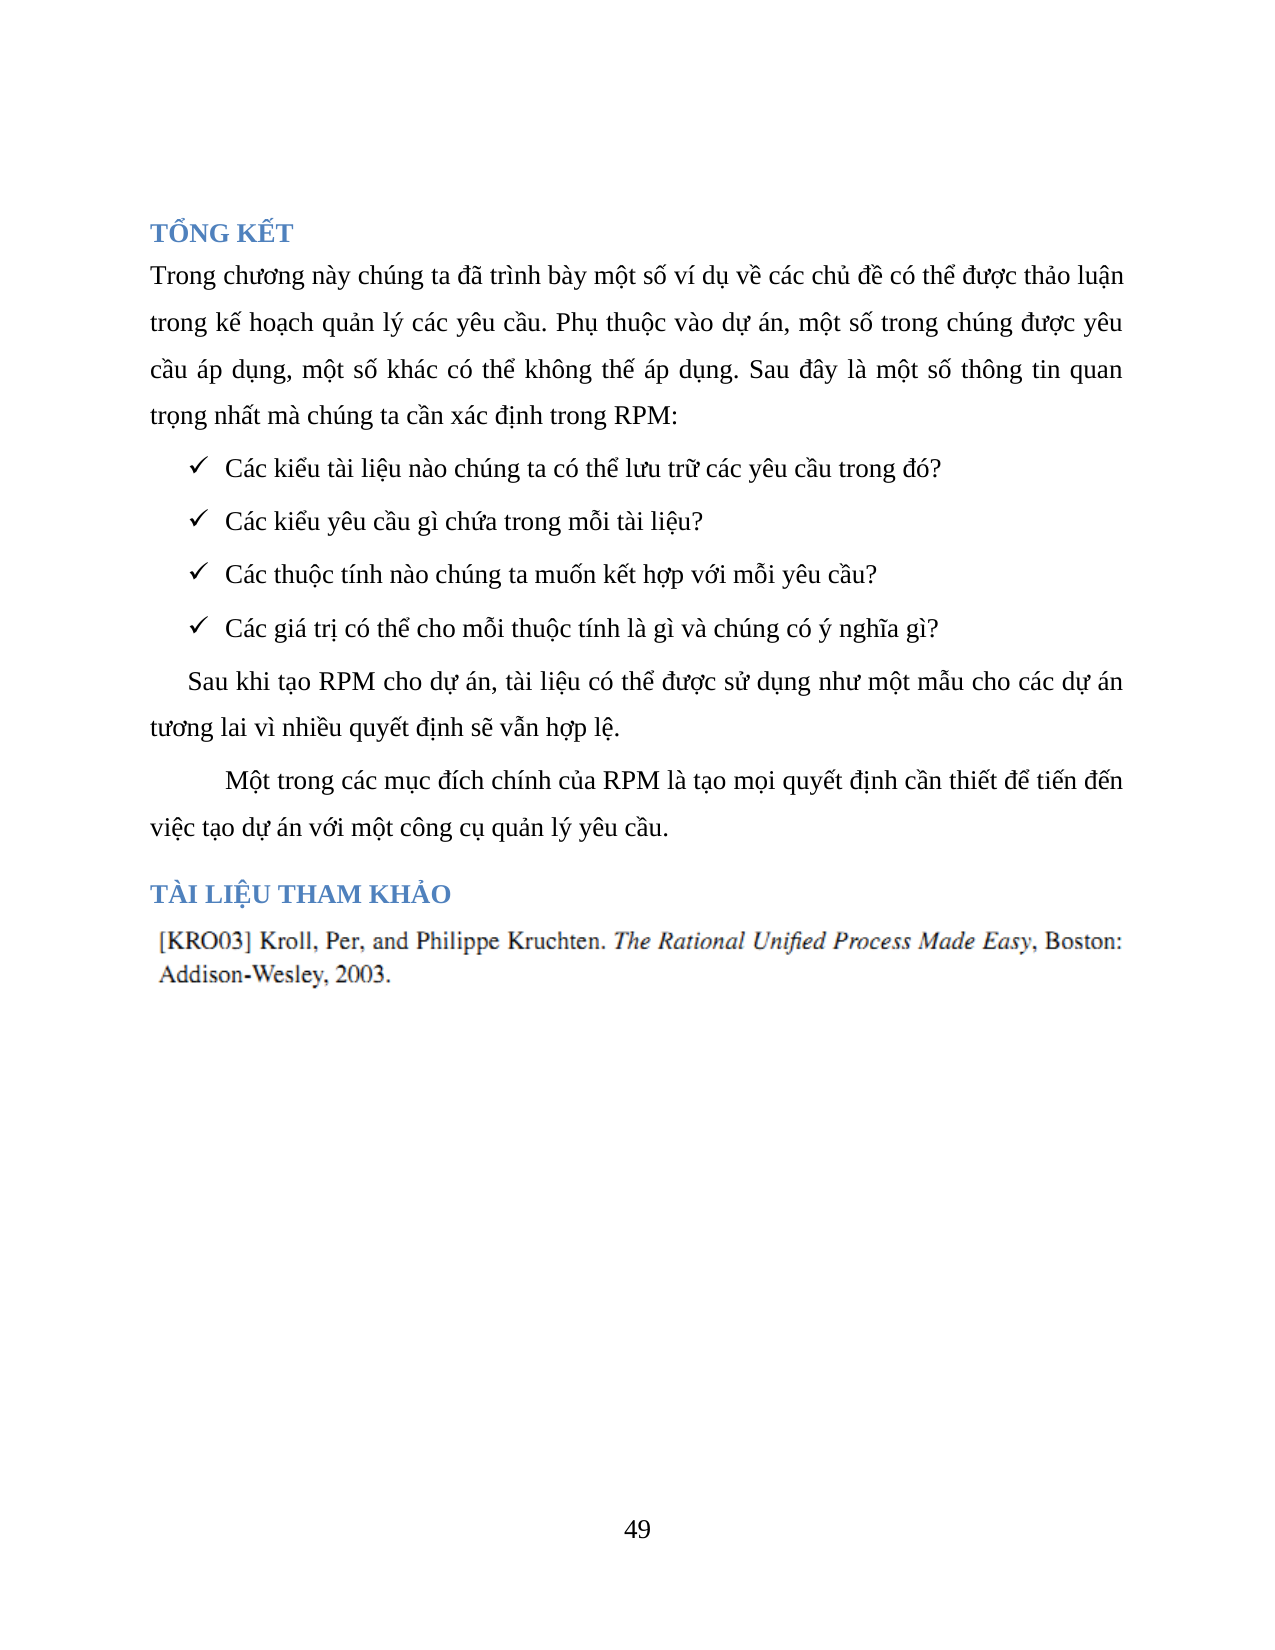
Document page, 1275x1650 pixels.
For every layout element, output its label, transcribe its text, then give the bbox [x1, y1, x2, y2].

subtitle TÀI LIỆU THAM KHẢO [150, 879, 1125, 910]
list Các giá trị có thể cho mỗi thuộc tính là gì và chúng có ý nghĩa gì? [187, 612, 1125, 643]
list Các kiểu tài liệu nào chúng ta có thể lưu trữ các yêu cầu trong đó? [187, 452, 1125, 484]
text Sau khi tạo RPM cho dự án, tài liệu có thể được sử dụng như một mẫu cho các dự án tương lai vì nhiều quyết định sẽ vẫn hợp lệ. [150, 665, 1125, 743]
subtitle TỔNG KẾT [150, 217, 1125, 249]
picture [150, 920, 1125, 1003]
text Một trong các mục đích chính của RPM là tạo mọi quyết định cần thiết để tiến đến việc tạo dự án với một công cụ quản lý yêu cầu. [150, 764, 1125, 842]
list Các thuộc tính nào chúng ta muốn kết hợp với mỗi yêu cầu? [187, 559, 1125, 590]
text Trong chương này chúng ta đã trình bày một số ví dụ về các chủ đề có thể được thảo luận trong kế hoạch quản lý các yêu cầu. Phụ thuộc vào dự án, một số trong chúng được yêu cầu áp dụng, một số khác có thể không thế áp dụng. Sau đây là một số thông tin quan trọng nhất mà chúng ta cần xác định trong RPM: [150, 259, 1125, 431]
list Các kiểu yêu cầu gì chứa trong mỗi tài liệu? [187, 506, 1125, 537]
